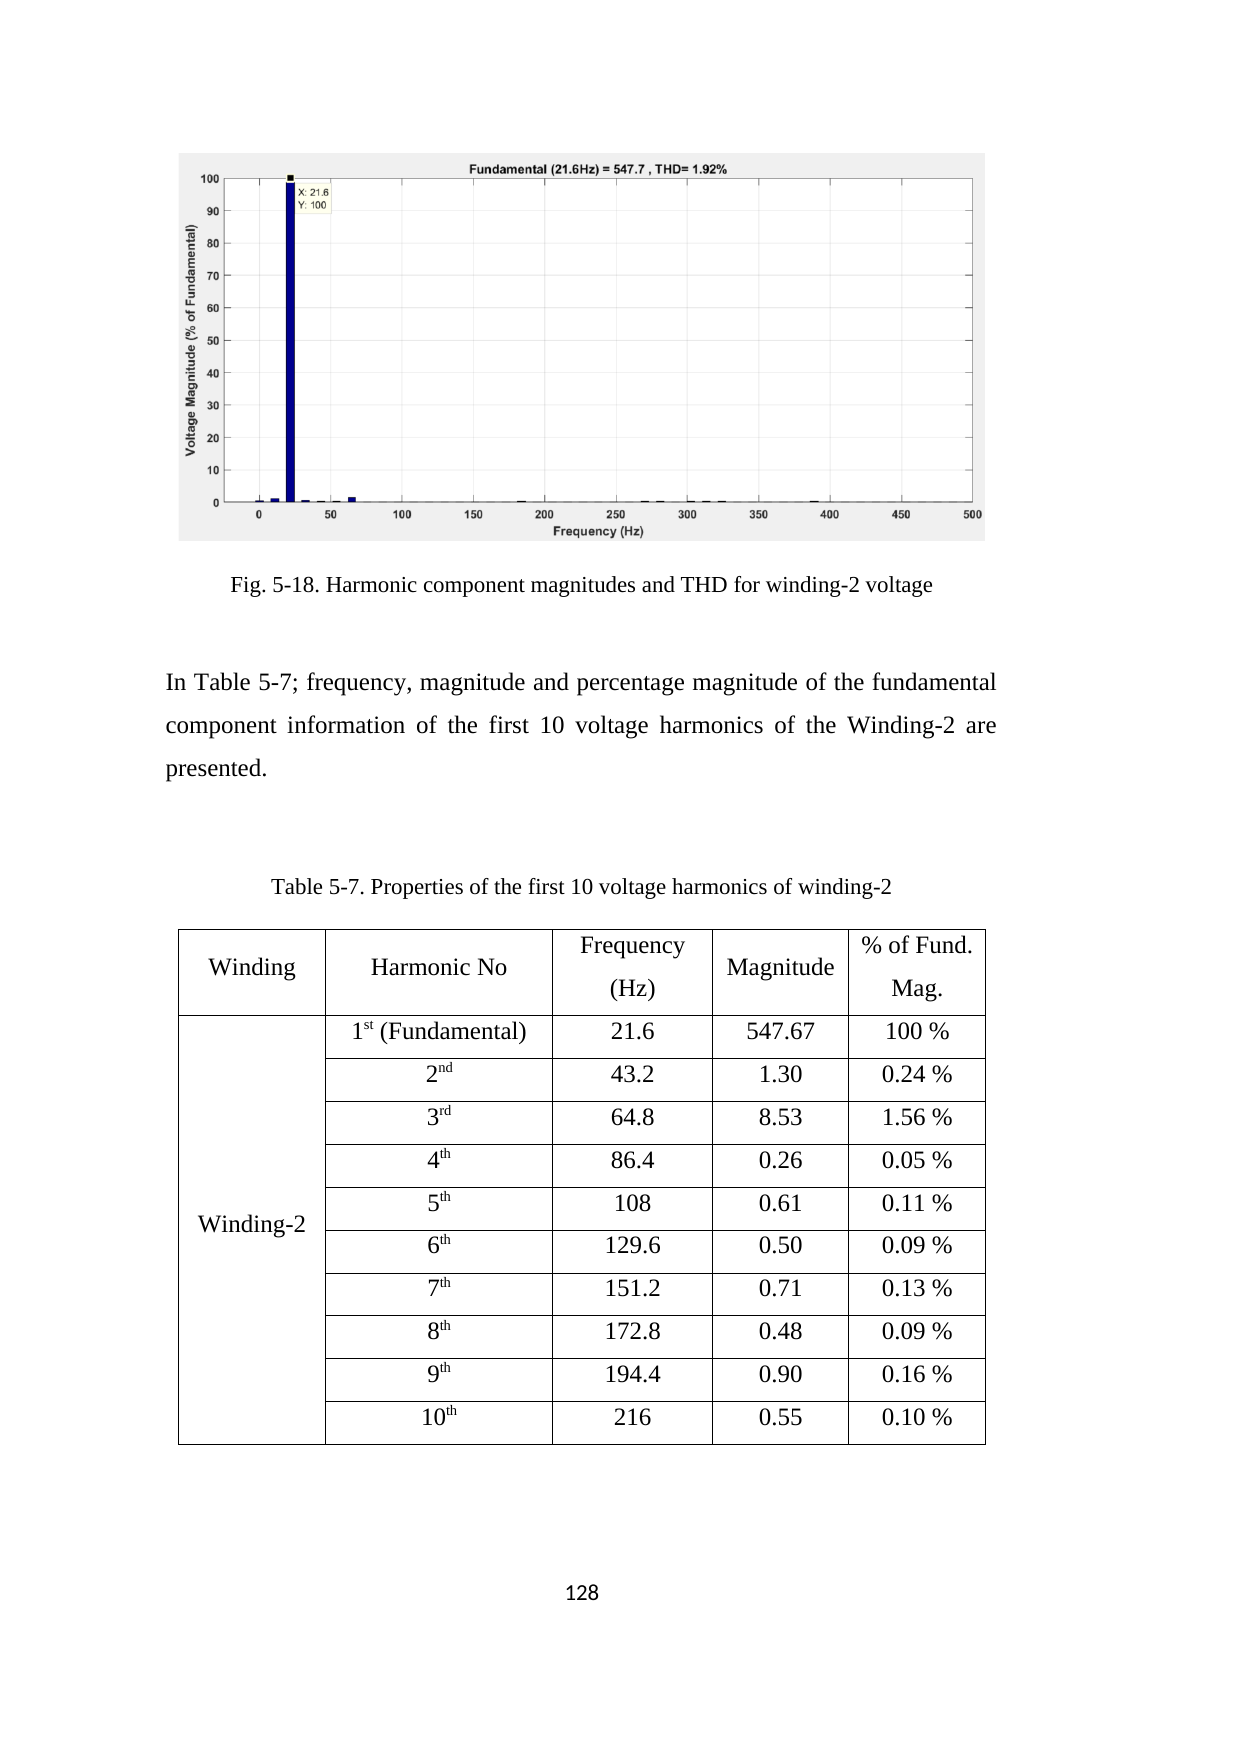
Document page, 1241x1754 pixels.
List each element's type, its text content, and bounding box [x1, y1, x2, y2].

table_cell 0.90 [713, 1359, 848, 1401]
table_cell 3rd [326, 1102, 552, 1144]
table_cell 0.09 % [849, 1316, 985, 1358]
table_cell 4th [326, 1145, 552, 1187]
table_cell 10th [326, 1402, 552, 1444]
table_cell 0.11 % [849, 1188, 985, 1229]
table_cell 64.8 [553, 1102, 712, 1144]
table_cell 1.30 [713, 1059, 848, 1101]
table_cell 2nd [326, 1059, 552, 1101]
picture [178, 153, 985, 541]
table_cell 7th [326, 1274, 552, 1315]
table_cell 5th [326, 1188, 552, 1229]
table_cell 0.61 [713, 1188, 848, 1229]
table_cell 1.56 % [849, 1102, 985, 1144]
table_cell 9th [326, 1359, 552, 1401]
table_cell 43.2 [553, 1059, 712, 1101]
table_cell 0.48 [713, 1316, 848, 1358]
table_cell 0.09 % [849, 1231, 985, 1272]
text Table 5-7. Properties of the first 10 voltage harmonics of winding-2 [165, 873, 998, 899]
table_cell 216 [553, 1402, 712, 1444]
text In Table 5-7; frequency, magnitude and percentage magnitude of the fundamental component information of the first 10 voltage harmonics of the Winding-2 are presented. [165, 667, 998, 782]
table_cell 0.16 % [849, 1359, 985, 1401]
table_cell 0.55 [713, 1402, 848, 1444]
table_cell 8th [326, 1316, 552, 1358]
table_cell 108 [553, 1188, 712, 1229]
table_cell 151.2 [553, 1274, 712, 1315]
table_cell 100 % [849, 1016, 985, 1058]
table_cell 21.6 [553, 1016, 712, 1058]
table_cell 547.67 [713, 1016, 848, 1058]
table_cell 0.71 [713, 1274, 848, 1315]
table_cell 0.26 [713, 1145, 848, 1187]
table_cell 0.24 % [849, 1059, 985, 1101]
table_cell Winding-2 [179, 1016, 325, 1444]
table_cell 172.8 [553, 1316, 712, 1358]
table_cell 8.53 [713, 1102, 848, 1144]
table_cell 86.4 [553, 1145, 712, 1187]
table_cell 129.6 [553, 1231, 712, 1272]
table_cell 1st (Fundamental) [326, 1016, 552, 1058]
table_cell 0.50 [713, 1231, 848, 1272]
table_cell 194.4 [553, 1359, 712, 1401]
table_cell 0.10 % [849, 1402, 985, 1444]
list Fig. 5-18. Harmonic component magnitudes and THD for winding-2 voltage [165, 571, 998, 598]
table_header Magnitude [713, 930, 848, 1015]
table_header Winding [179, 930, 325, 1015]
table_header Harmonic No [326, 930, 552, 1015]
table_header Frequency (Hz) [553, 930, 712, 1015]
table_cell 0.05 % [849, 1145, 985, 1187]
table_header % of Fund. Mag. [849, 930, 985, 1015]
table_cell 0.13 % [849, 1274, 985, 1315]
table_cell 6th [326, 1231, 552, 1272]
